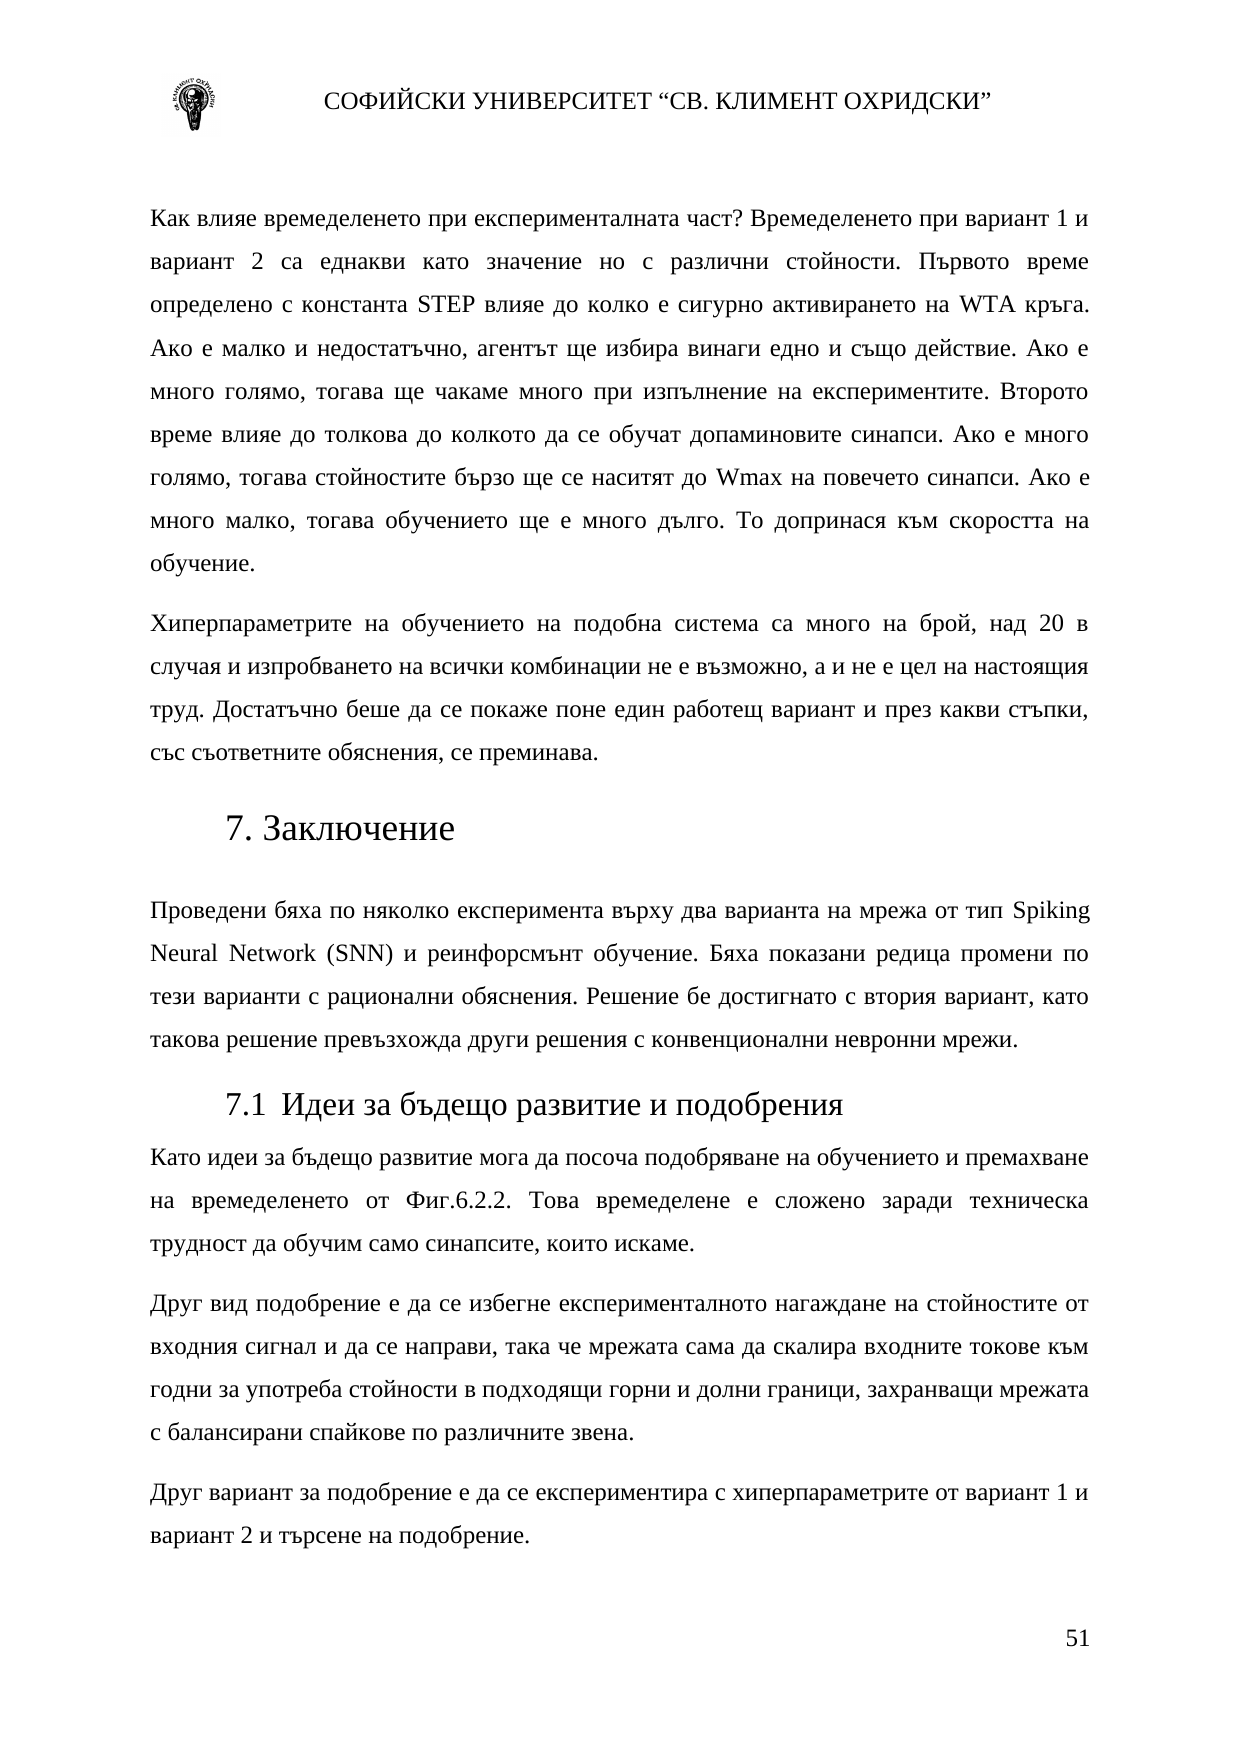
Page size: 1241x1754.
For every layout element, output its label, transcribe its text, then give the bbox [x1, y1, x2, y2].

text Друг вариант за подобрение е да се експериментира с хиперпараметрите от вариант 1 и вариант 2 и търсене на подобрение. [150, 1477, 1090, 1549]
text Хиперпараметрите на обучението на подобна система са много на брой, над 20 в случая и изпробването на всички комбинации не е възможно, а и не е цел на настоящия труд. Достатъчно беше да се покаже поне един работещ вариант и през какви стъпки, със съответните обяснения, се преминава. [150, 608, 1090, 766]
subtitle Идеи за бъдещо развитие и подобрения [225, 1084, 1090, 1123]
picture [161, 73, 222, 137]
text Проведени бяха по няколко експеримента върху два варианта на мрежа от тип Spiking Neural Network (SNN) и реинфорсмънт обучение. Бяха показани редица промени по тези варианти с рационални обяснения. Решение бе достигнато с втория вариант, като такова решение превъзхожда други решения с конвенционални невронни мрежи. [150, 895, 1090, 1053]
subtitle Заключение [225, 806, 1090, 849]
text Като идеи за бъдещо развитие мога да посоча подобряване на обучението и премахване на времеделенето от Фиг.6.2.2. Това времеделене е сложено заради техническа трудност да обучим само синапсите, които искаме. [150, 1142, 1090, 1257]
text Друг вид подобрение е да се избегне експерименталното нагаждане на стойностите от входния сигнал и да се направи, така че мрежата сама да скалира входните токове към годни за употреба стойности в подходящи горни и долни граници, захранващи мрежата с балансирани спайкове по различните звена. [150, 1288, 1090, 1446]
text Как влияе времеделенето при експерименталната част? Времеделенето при вариант 1 и вариант 2 са еднакви като значение но с различни стойности. Първото време определено с константа STEP влияе до колко е сигурно активирането на WTA кръга. Ако е малко и недостатъчно, агентът ще избира винаги едно и също действие. Ако е много голямо, тогава ще чакаме много при изпълнение на експериментите. Второто време влияе до толкова до колкото да се обучат допаминовите синапси. Ако е много голямо, тогава стойностите бързо ще се наситят до Wmax на повечето синапси. Ако е много малко, тогава обучението ще е много дълго. То допринася към скоростта на обучение. [150, 203, 1090, 577]
